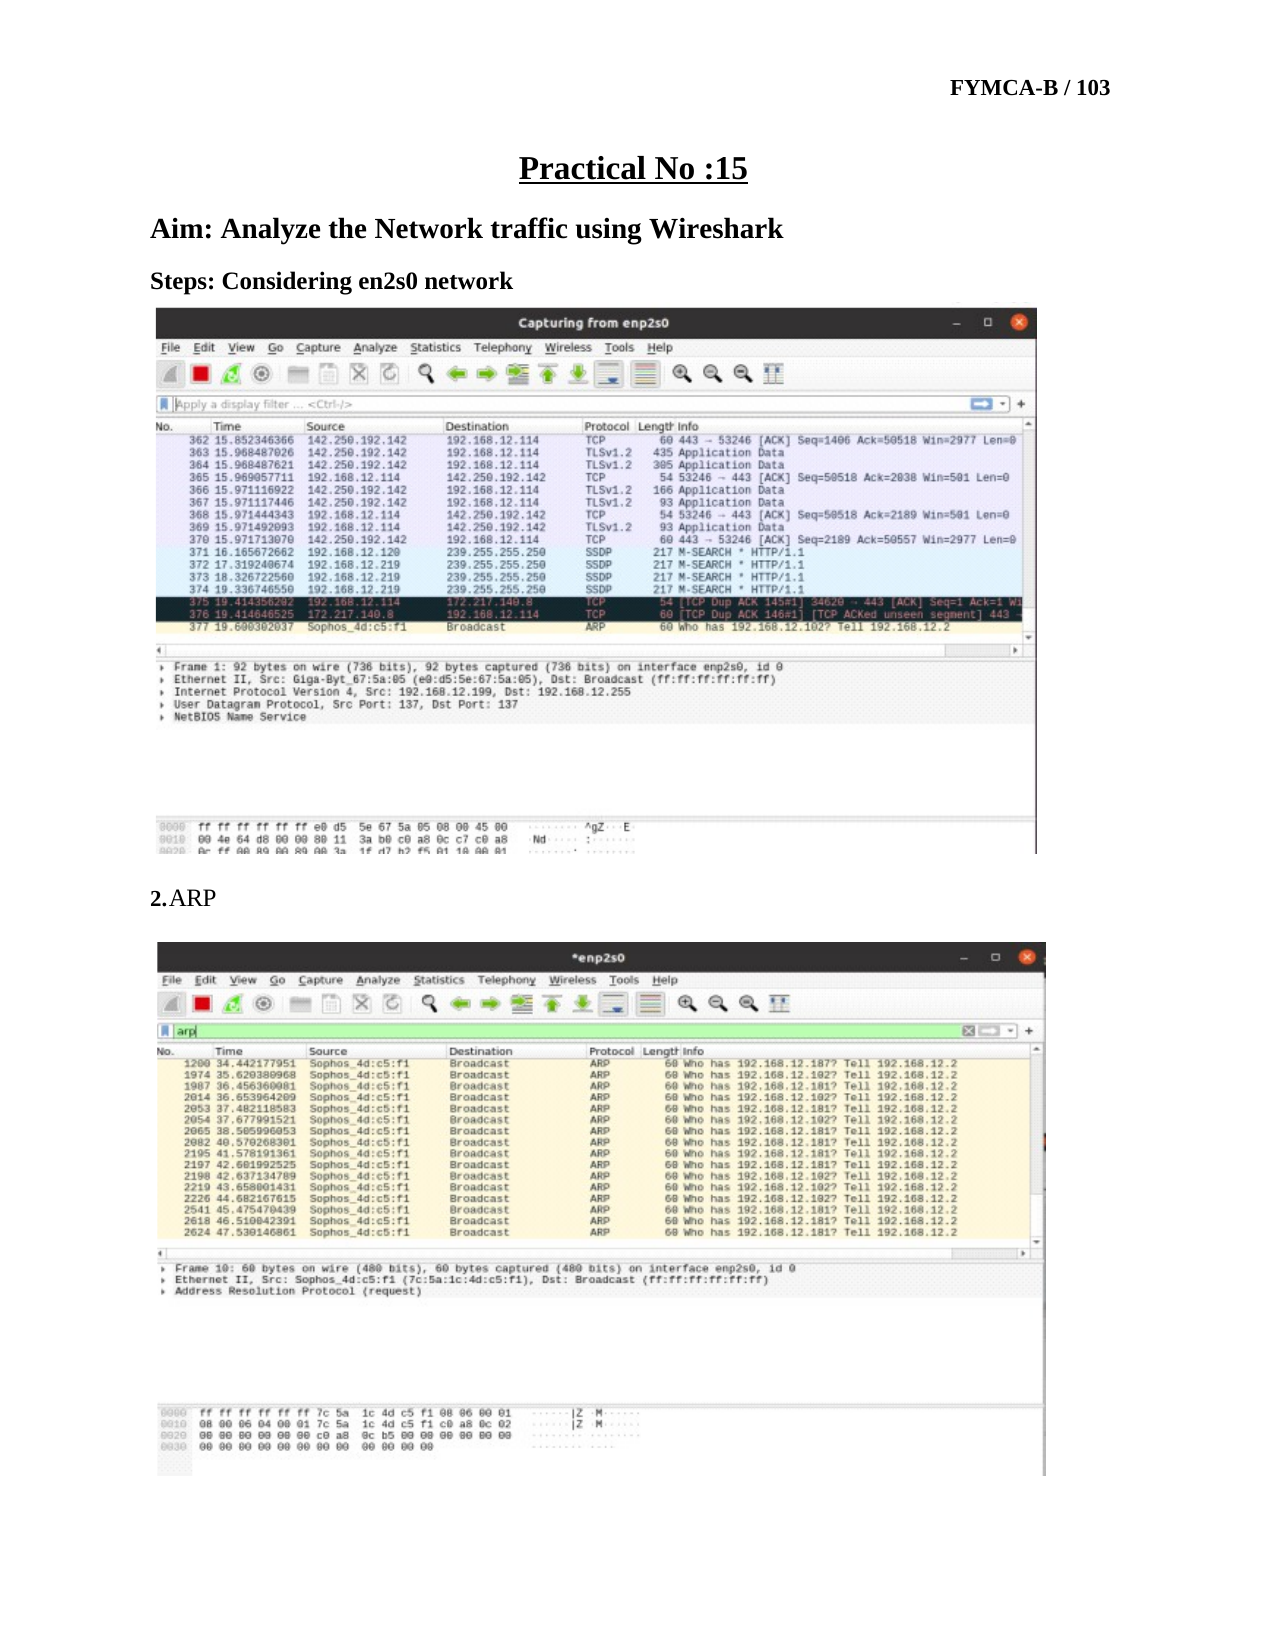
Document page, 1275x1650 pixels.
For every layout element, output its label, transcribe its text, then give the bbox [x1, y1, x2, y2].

picture [157, 942, 1046, 1476]
text Practical No :15 Aim: Analyze the Network traffic using Wireshark Steps: Considering en2s0 network [150, 149, 783, 295]
list ARP [150, 883, 1104, 912]
picture [155, 302, 1037, 854]
